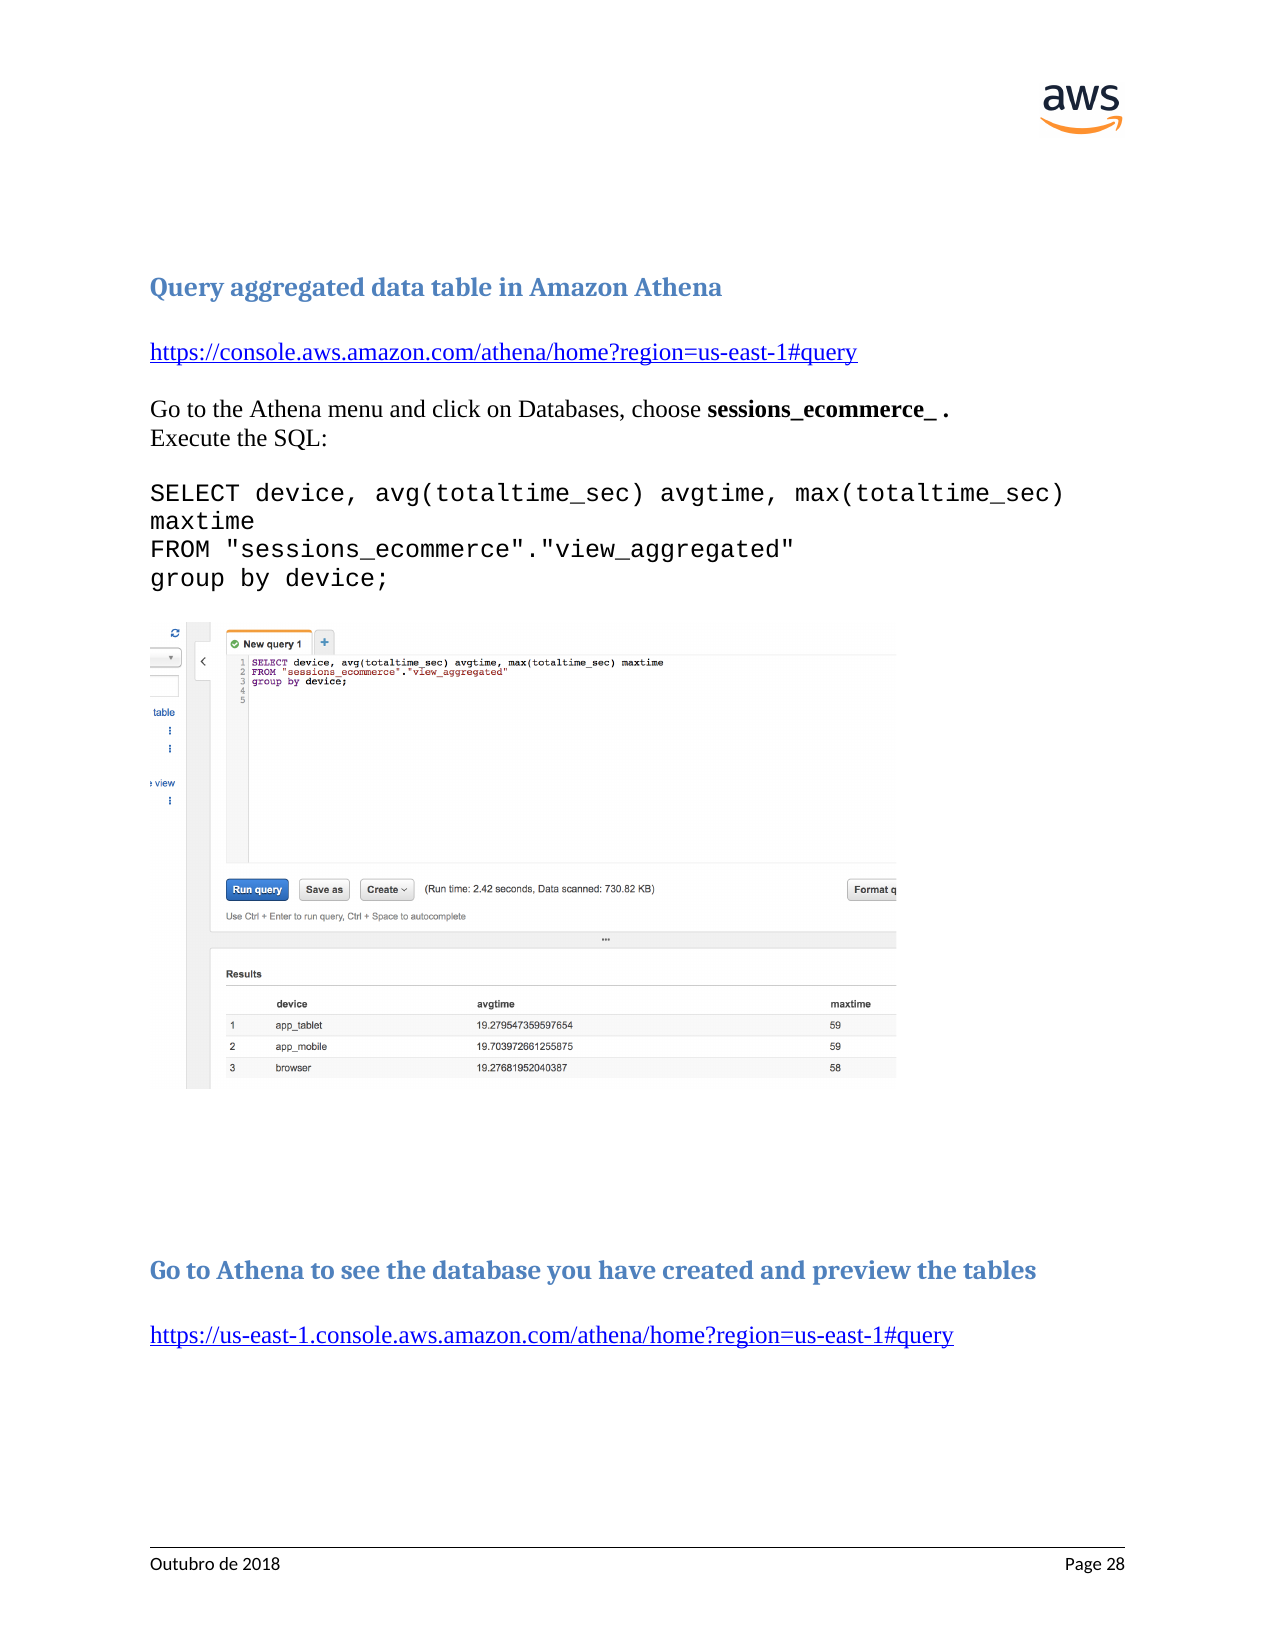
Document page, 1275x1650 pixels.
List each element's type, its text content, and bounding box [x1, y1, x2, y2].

subtitle Go to Athena to see the database you have created and preview the tables [150, 1255, 1125, 1286]
picture [1039, 82, 1125, 138]
text Go to the Athena menu and click on Databases, choose sessions_ecommerce_ . [150, 394, 1125, 423]
subtitle Query aggregated data table in Amazon Athena [150, 272, 1125, 303]
text SELECT device, avg(totaltime_sec) avgtime, max(totaltime_sec) maxtime [150, 480, 1125, 537]
text Execute the SQL: [150, 423, 1125, 452]
text FROM "sessions_ecommerce"."view_aggregated" [150, 537, 1125, 565]
text https://console.aws.amazon.com/athena/home?region=us-east-1#query [150, 337, 1125, 365]
picture [150, 622, 897, 1089]
text group by device; [150, 565, 1125, 594]
text https://us-east-1.console.aws.amazon.com/athena/home?region=us-east-1#query [150, 1320, 1125, 1348]
